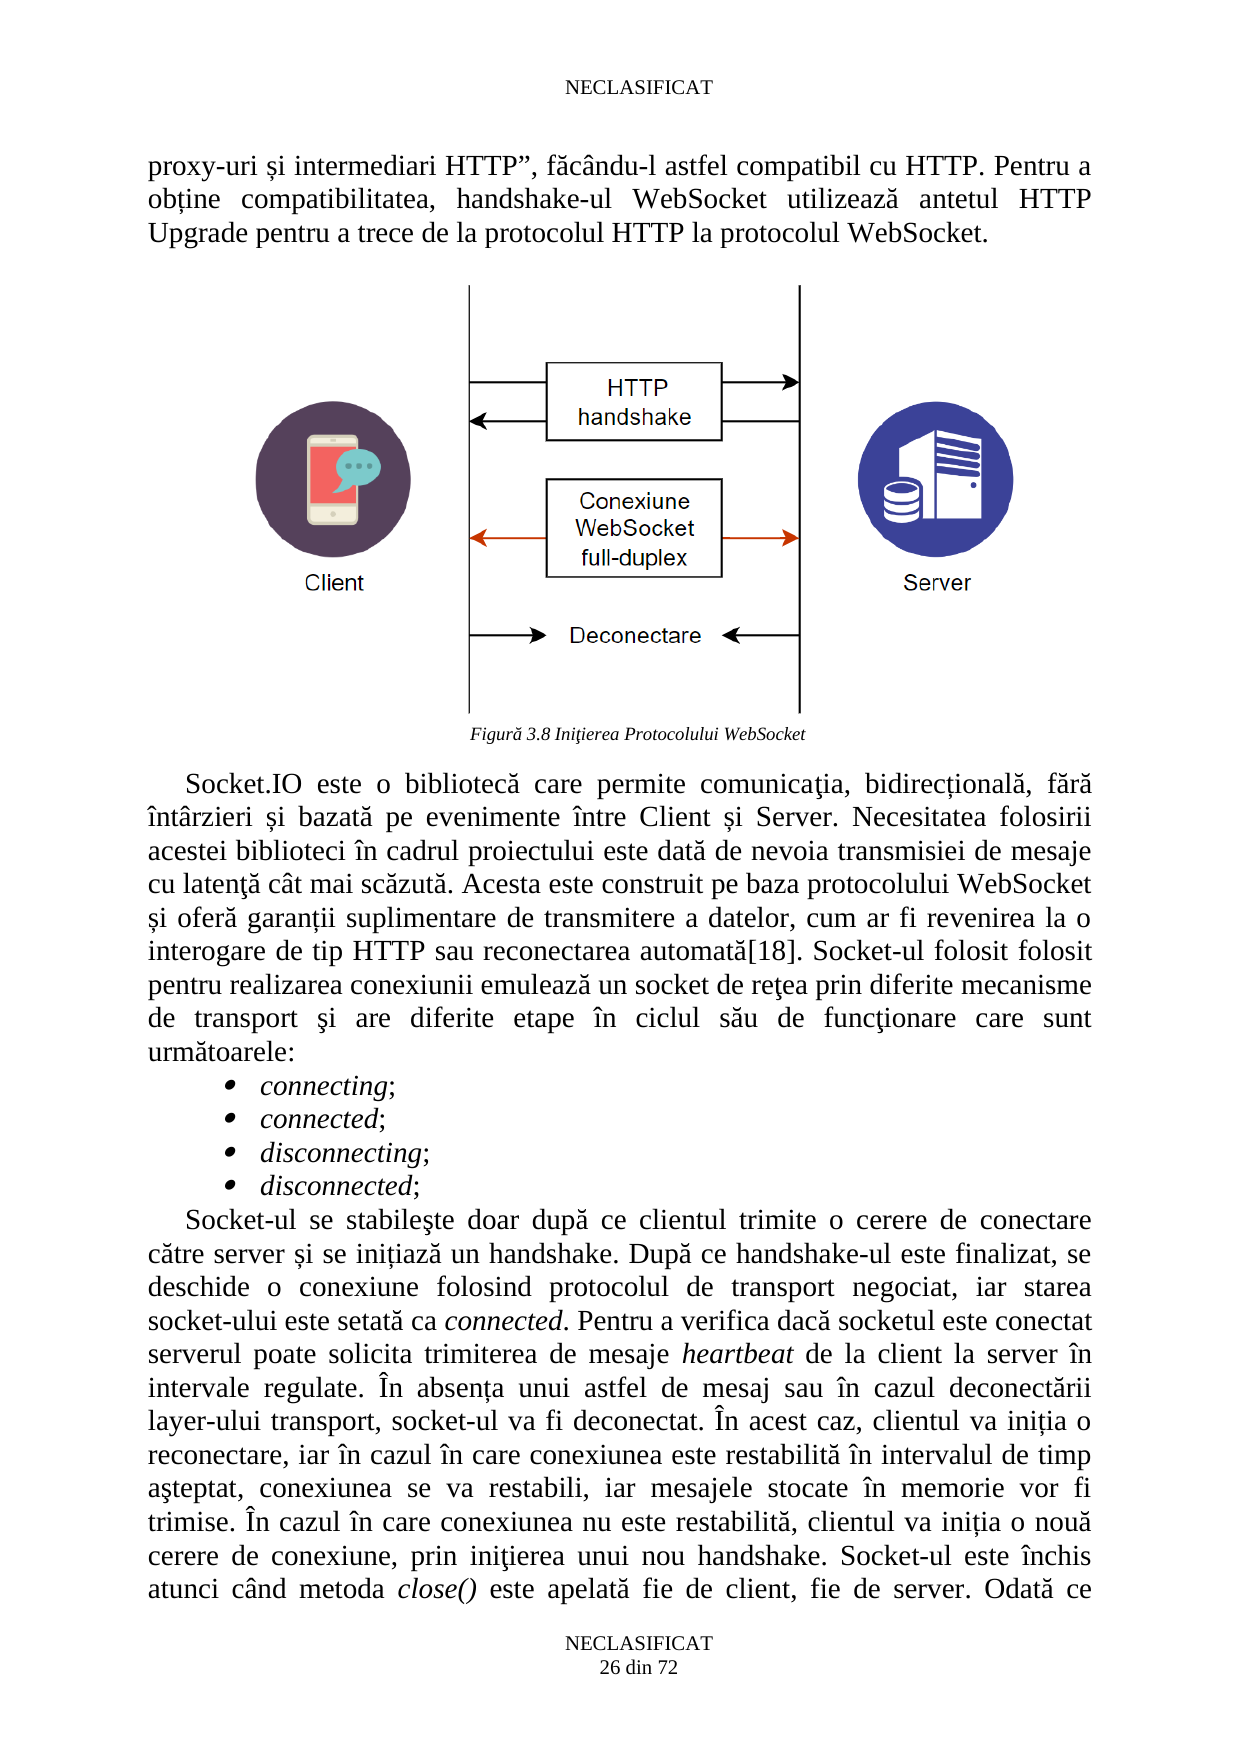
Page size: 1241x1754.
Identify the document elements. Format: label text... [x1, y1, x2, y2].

list disconnecting; [222, 1135, 1092, 1168]
list connecting; [222, 1068, 1092, 1101]
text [148, 148, 1092, 248]
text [148, 1202, 1092, 1605]
list disconnected; [222, 1168, 1092, 1202]
list connected; [222, 1101, 1092, 1135]
picture [231, 248, 1046, 724]
text Socket.IO este o bibliotecă care permite comunicaţia, bidirecțională, fără întârzieri și bazată pe evenimente între Client și Server. Necesitatea folosirii acestei biblioteci în cadrul proiectului este dată de nevoia transmisiei de mesaje cu latenţă cât mai scăzută. Acesta este construit pe baza protocolului WebSocket și oferă garanții suplimentare de transmitere a datelor, cum ar fi revenirea la o interogare de tip HTTP sau reconectarea automată. Socket-ul folosit folosit pentru realizarea conexiunii emulează un socket de reţea prin diferite mecanisme de transport şi are diferite etape în ciclul său de funcţionare care sunt următoarele: [148, 766, 1092, 1068]
